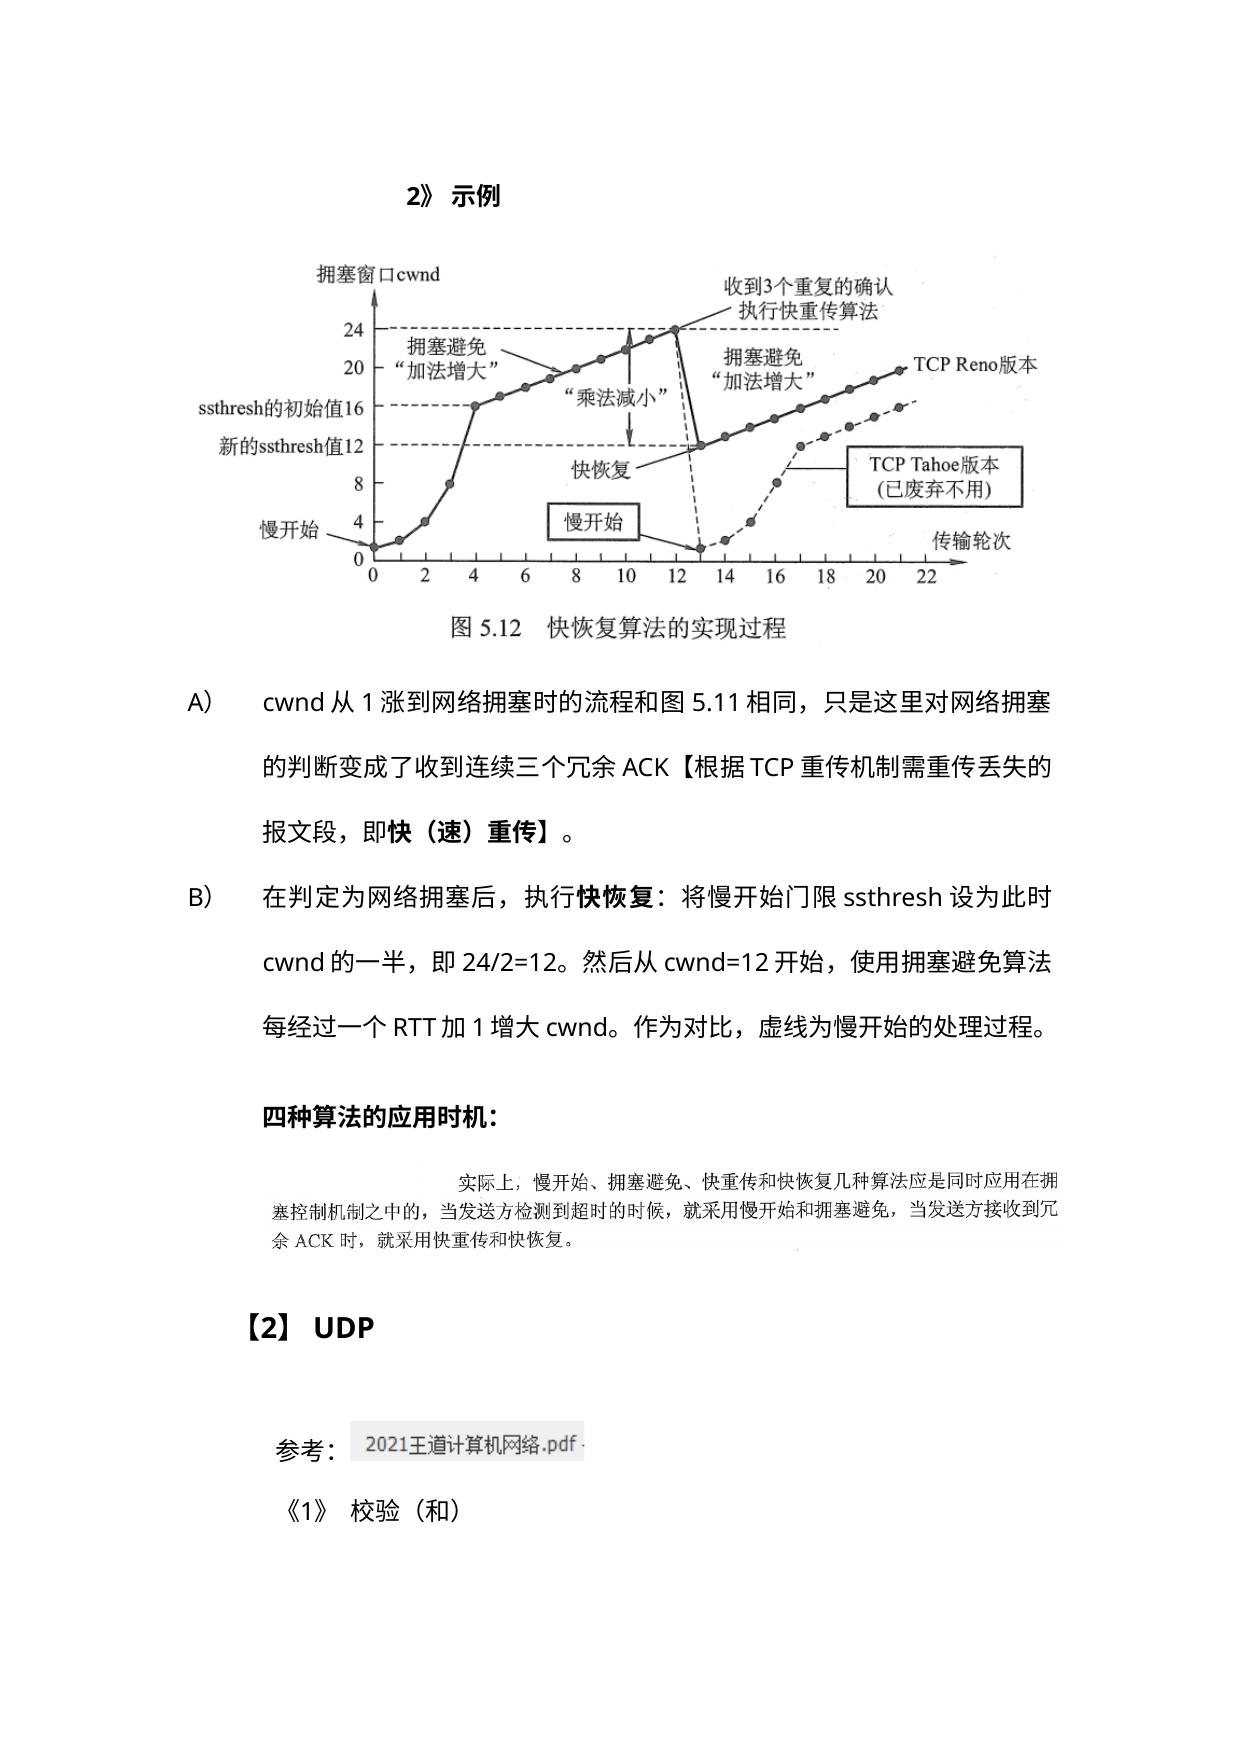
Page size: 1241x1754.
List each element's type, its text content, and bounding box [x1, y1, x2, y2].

subtitle 【2】 UDP [231, 1293, 1053, 1358]
picture [350, 1421, 585, 1461]
subtitle 四种算法的应用时机： [219, 1083, 1053, 1148]
text 参考： [231, 1412, 1053, 1477]
list 在判定为网络拥塞后，执行快恢复：将慢开始门限ssthresh设为此时cwnd的一半，即24/2=12。然后从cwnd=12开始，使用拥塞避免算法每经过一个RTT加1增大cwnd。作为对比，虚线为慢开始的处理过程。 [187, 863, 1053, 1058]
subtitle 2》 示例 [362, 162, 1053, 227]
list cwnd从1涨到网络拥塞时的流程和图5.11相同，只是这里对网络拥塞的判断变成了收到连续三个冗余ACK【根据TCP重传机制需重传丢失的报文段，即快（速）重传】。 [187, 668, 1053, 863]
picture [187, 245, 1053, 647]
picture [262, 1166, 1063, 1253]
list 校验（和） [275, 1477, 1053, 1542]
